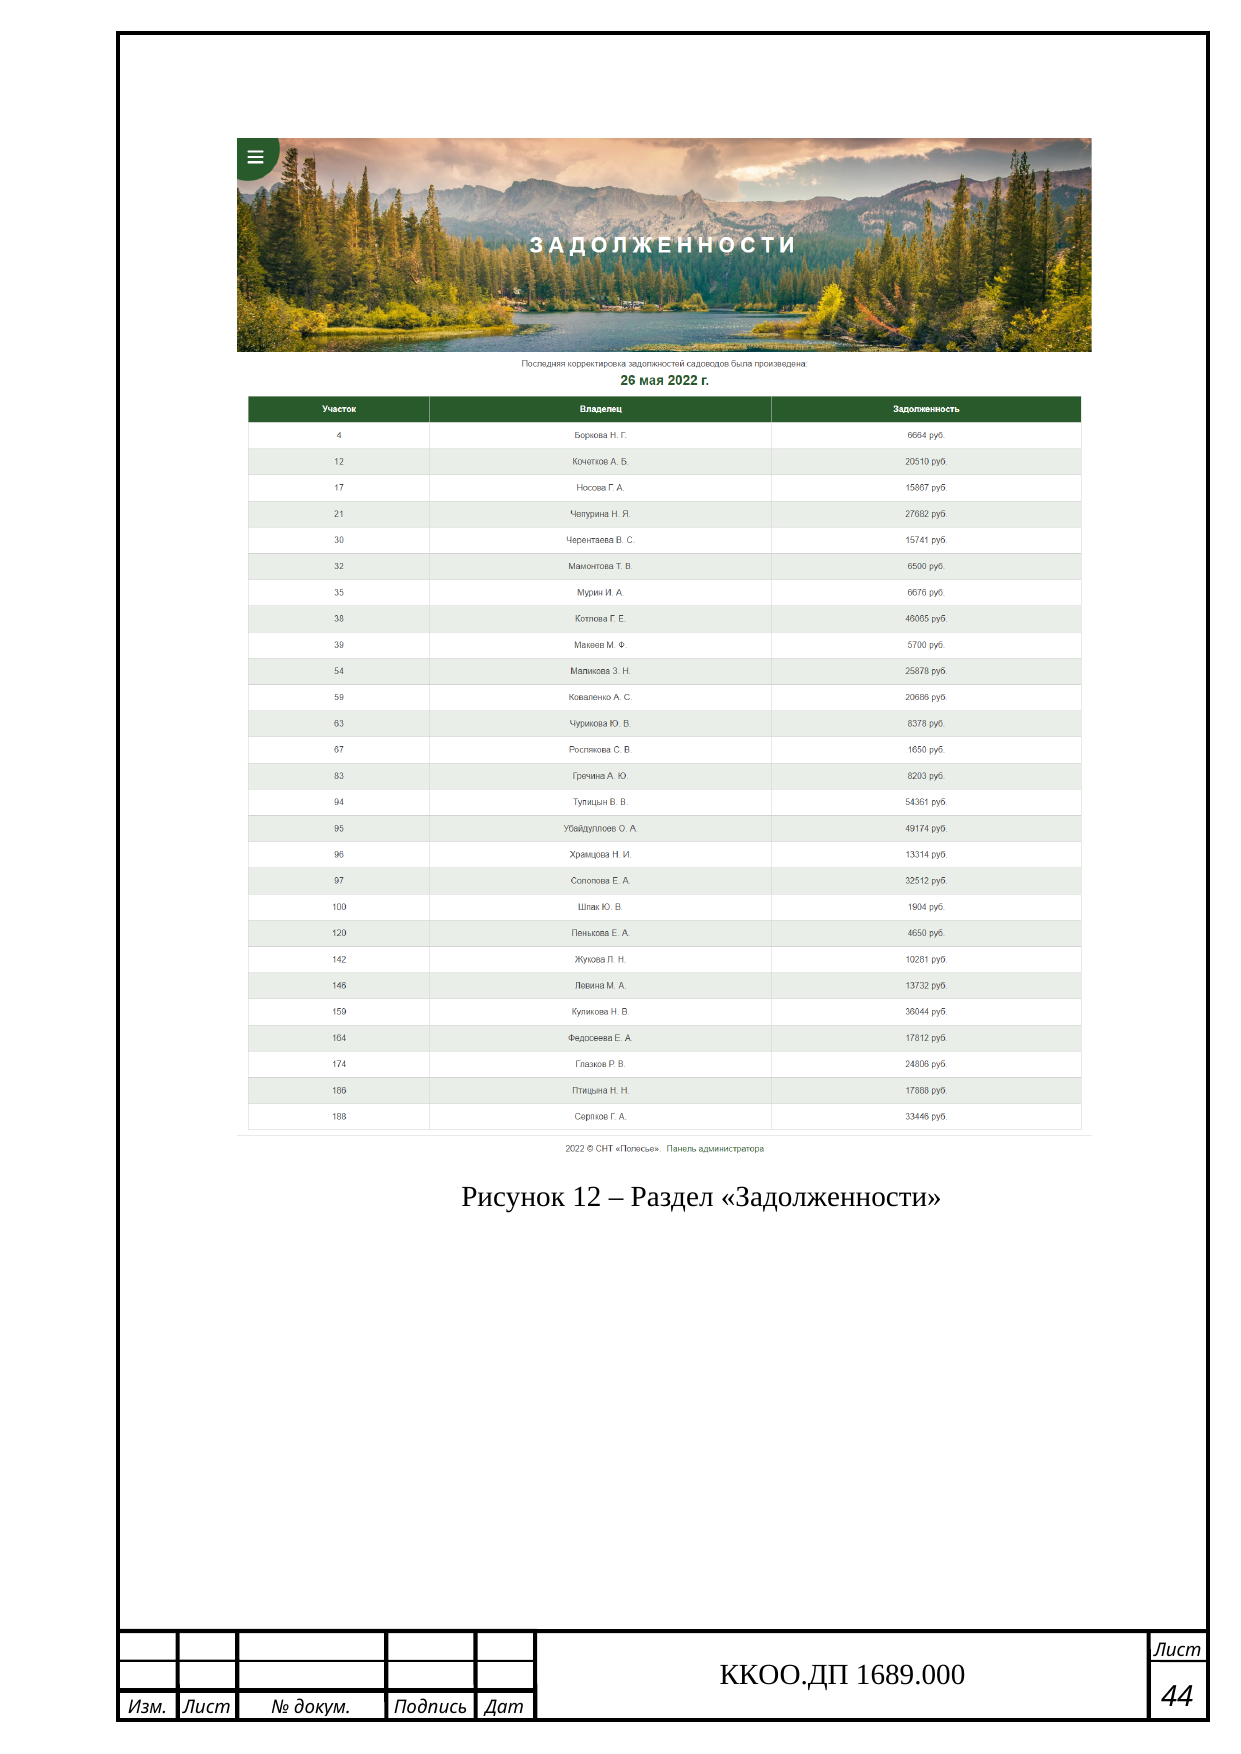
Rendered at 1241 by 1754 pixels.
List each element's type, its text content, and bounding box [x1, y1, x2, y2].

text Рисунок 12 – Раздел «Задолженности» [177, 1179, 1152, 1212]
picture [237, 138, 1092, 1162]
